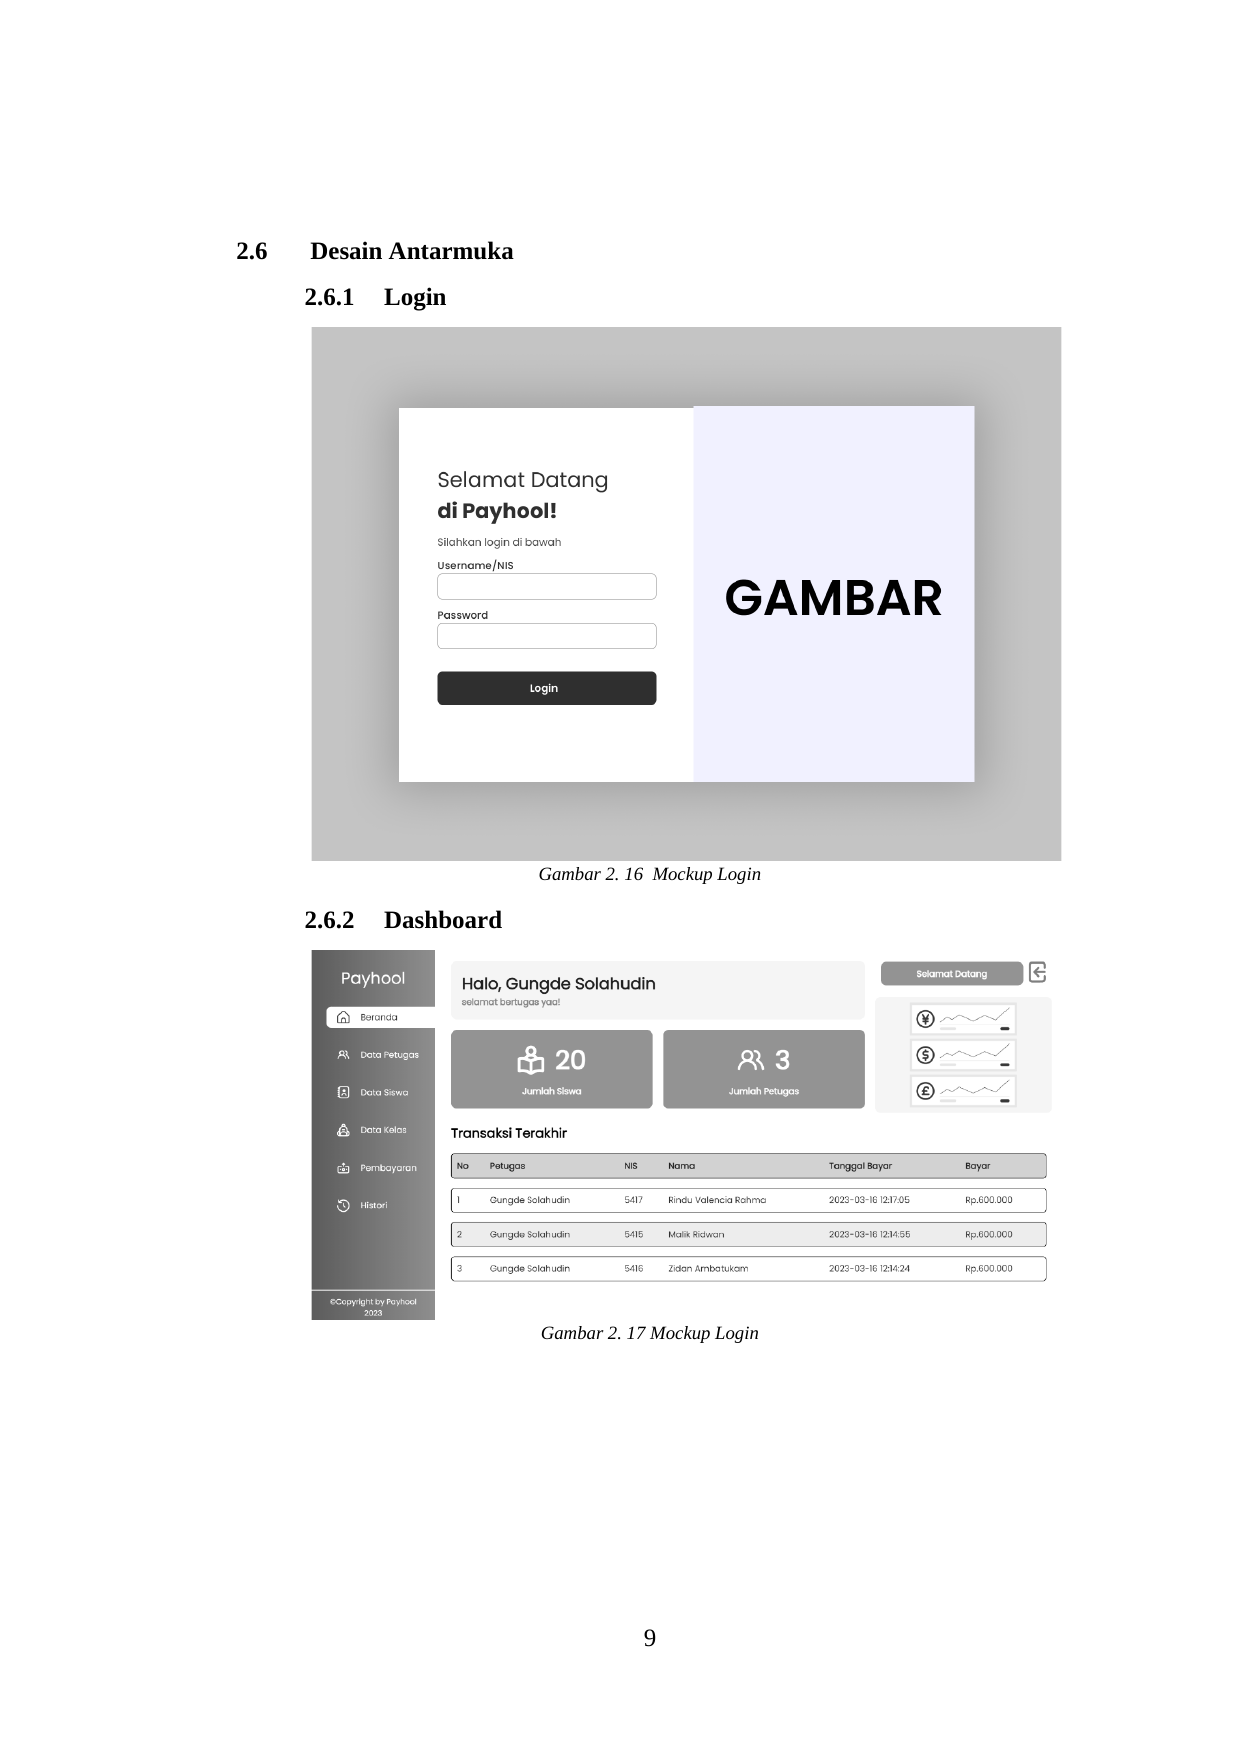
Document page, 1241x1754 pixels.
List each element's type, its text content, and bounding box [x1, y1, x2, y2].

text Gambar 2. 17 Mockup Login [236, 1322, 1063, 1344]
text Gambar 2. 16 Mockup Login [236, 863, 1063, 884]
subtitle Desain Antarmuka [236, 236, 1063, 265]
subtitle Login [354, 282, 1063, 311]
subtitle Dashboard [354, 905, 1063, 934]
picture [311, 327, 1062, 861]
